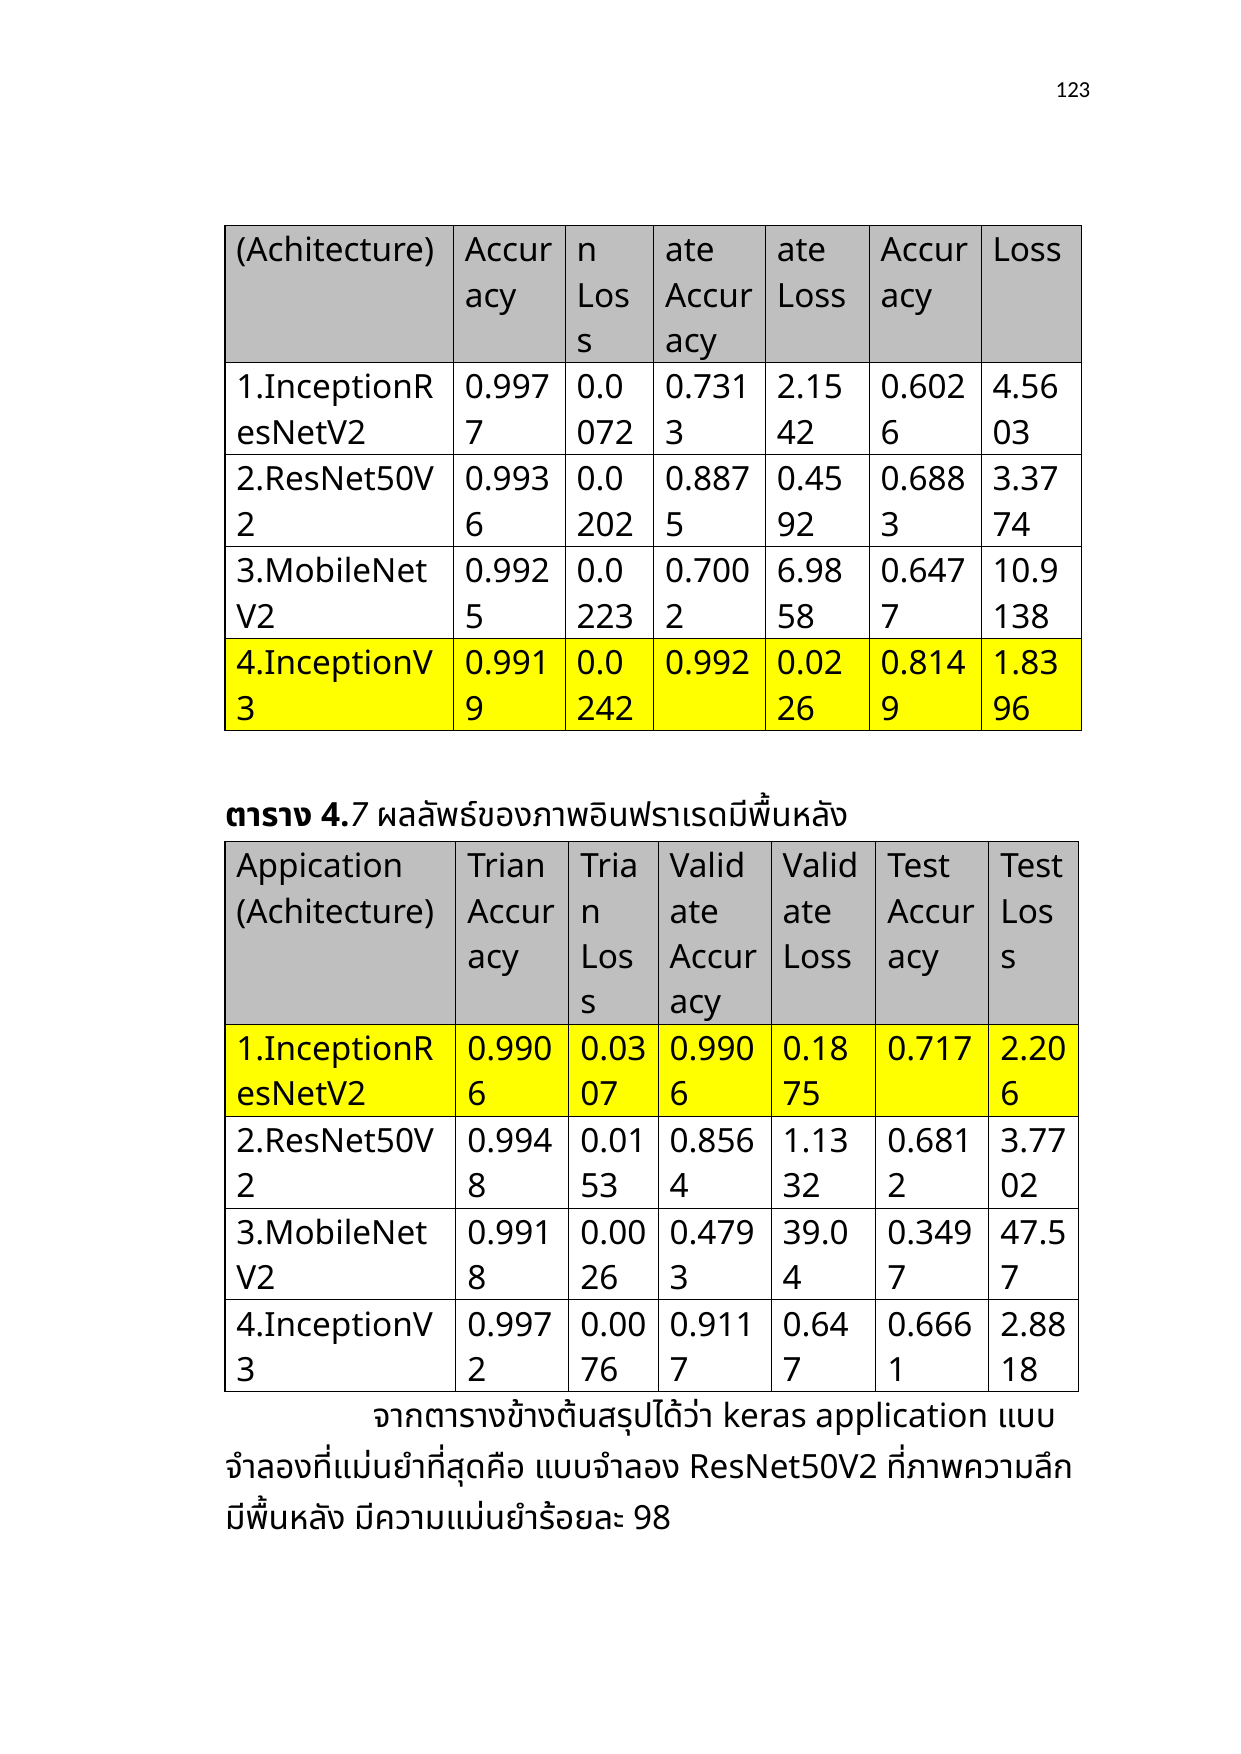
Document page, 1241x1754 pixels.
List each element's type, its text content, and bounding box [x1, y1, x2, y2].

table_header Test Accuracy [876, 842, 988, 1024]
table_header Test Accuracy [870, 226, 981, 362]
table_header Appication (Achitecture) [226, 842, 455, 1024]
table_cell 0.6812 [876, 1117, 988, 1207]
table_cell 0.0223 [566, 547, 653, 638]
table_header Trian Loss [569, 842, 658, 1024]
table_cell 0.0072 [566, 363, 653, 454]
table_cell 0.4793 [659, 1209, 771, 1299]
table_cell 0.6883 [870, 455, 981, 546]
table_cell 3.MobileNetV2 [226, 547, 453, 638]
table_cell 39.04 [772, 1209, 875, 1299]
table_cell 4.InceptionV3 [226, 639, 453, 730]
table_cell 0.9918 [456, 1209, 568, 1299]
table_header Validate Accuracy [659, 842, 771, 1024]
table_cell 10.9138 [982, 547, 1081, 638]
table_cell 2.8818 [989, 1300, 1078, 1391]
table_cell 1.1332 [772, 1117, 875, 1207]
table_header Test Loss [982, 226, 1081, 362]
table_cell 0.9906 [659, 1025, 771, 1116]
table_cell 0.9906 [456, 1025, 568, 1116]
table_header Trian Accuracy [456, 842, 568, 1024]
table_cell 2.ResNet50V2 [226, 455, 453, 546]
table_header Trian Loss [566, 226, 653, 362]
table_cell 0.0242 [566, 639, 653, 730]
table_cell 1.InceptionResNetV2 [226, 363, 453, 454]
table_cell 47.57 [989, 1209, 1078, 1299]
table_cell 3.7702 [989, 1117, 1078, 1207]
text จากตารางข้างต้นสรุปได้ว่า keras application แบบจำลองที่แม่นยำที่สุดคือ แบบจำลอง ResNet50V2 ที่ภาพความลึกมีพื้นหลัง มีความแม่นยำร้อยละ 98 [225, 1392, 1090, 1544]
table_cell 0.8875 [654, 455, 765, 546]
table_cell 0.992 [654, 639, 765, 730]
table_cell 2.ResNet50V2 [226, 1117, 455, 1207]
table_cell 0.9919 [454, 639, 565, 730]
table_cell 1.InceptionResNetV2 [226, 1025, 455, 1116]
table_cell 0.9117 [659, 1300, 771, 1391]
table_cell 0.9977 [454, 363, 565, 454]
table_cell 0.9936 [454, 455, 565, 546]
table_cell 0.0153 [569, 1117, 658, 1207]
table_header Test Loss [989, 842, 1078, 1024]
table_cell 0.0307 [569, 1025, 658, 1116]
table_header Validate Loss [766, 226, 869, 362]
table_cell 3.MobileNetV2 [226, 1209, 455, 1299]
table_cell 0.8149 [870, 639, 981, 730]
table_cell 0.4592 [766, 455, 869, 546]
table_cell 0.717 [876, 1025, 988, 1116]
table_header Validate Loss [772, 842, 875, 1024]
table_cell 0.1875 [772, 1025, 875, 1116]
table_cell 0.0202 [566, 455, 653, 546]
table_cell 0.0026 [569, 1209, 658, 1299]
table_cell 0.9972 [456, 1300, 568, 1391]
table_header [226, 226, 453, 362]
table_header Trian Accuracy [454, 226, 565, 362]
table_cell 0.3497 [876, 1209, 988, 1299]
table_header Validate Accuracy [654, 226, 765, 362]
table_cell 3.3774 [982, 455, 1081, 546]
table_cell 0.9948 [456, 1117, 568, 1207]
table_cell 2.1542 [766, 363, 869, 454]
table_cell 0.6477 [870, 547, 981, 638]
table_cell 0.0226 [766, 639, 869, 730]
table_cell 0.6661 [876, 1300, 988, 1391]
table_cell 6.9858 [766, 547, 869, 638]
table_cell 0.647 [772, 1300, 875, 1391]
table_cell 0.6026 [870, 363, 981, 454]
table_cell 2.206 [989, 1025, 1078, 1116]
table_cell 1.8396 [982, 639, 1081, 730]
table_cell 0.7313 [654, 363, 765, 454]
table_cell 0.0076 [569, 1300, 658, 1391]
table_cell 0.9925 [454, 547, 565, 638]
table_cell 4.5603 [982, 363, 1081, 454]
text ตาราง 4.7 ผลลัพธ์ของภาพอินฟราเรดมีพื้นหลัง [225, 790, 1090, 841]
table_cell 4.InceptionV3 [226, 1300, 455, 1391]
table_cell 0.7002 [654, 547, 765, 638]
table_cell 0.8564 [659, 1117, 771, 1207]
